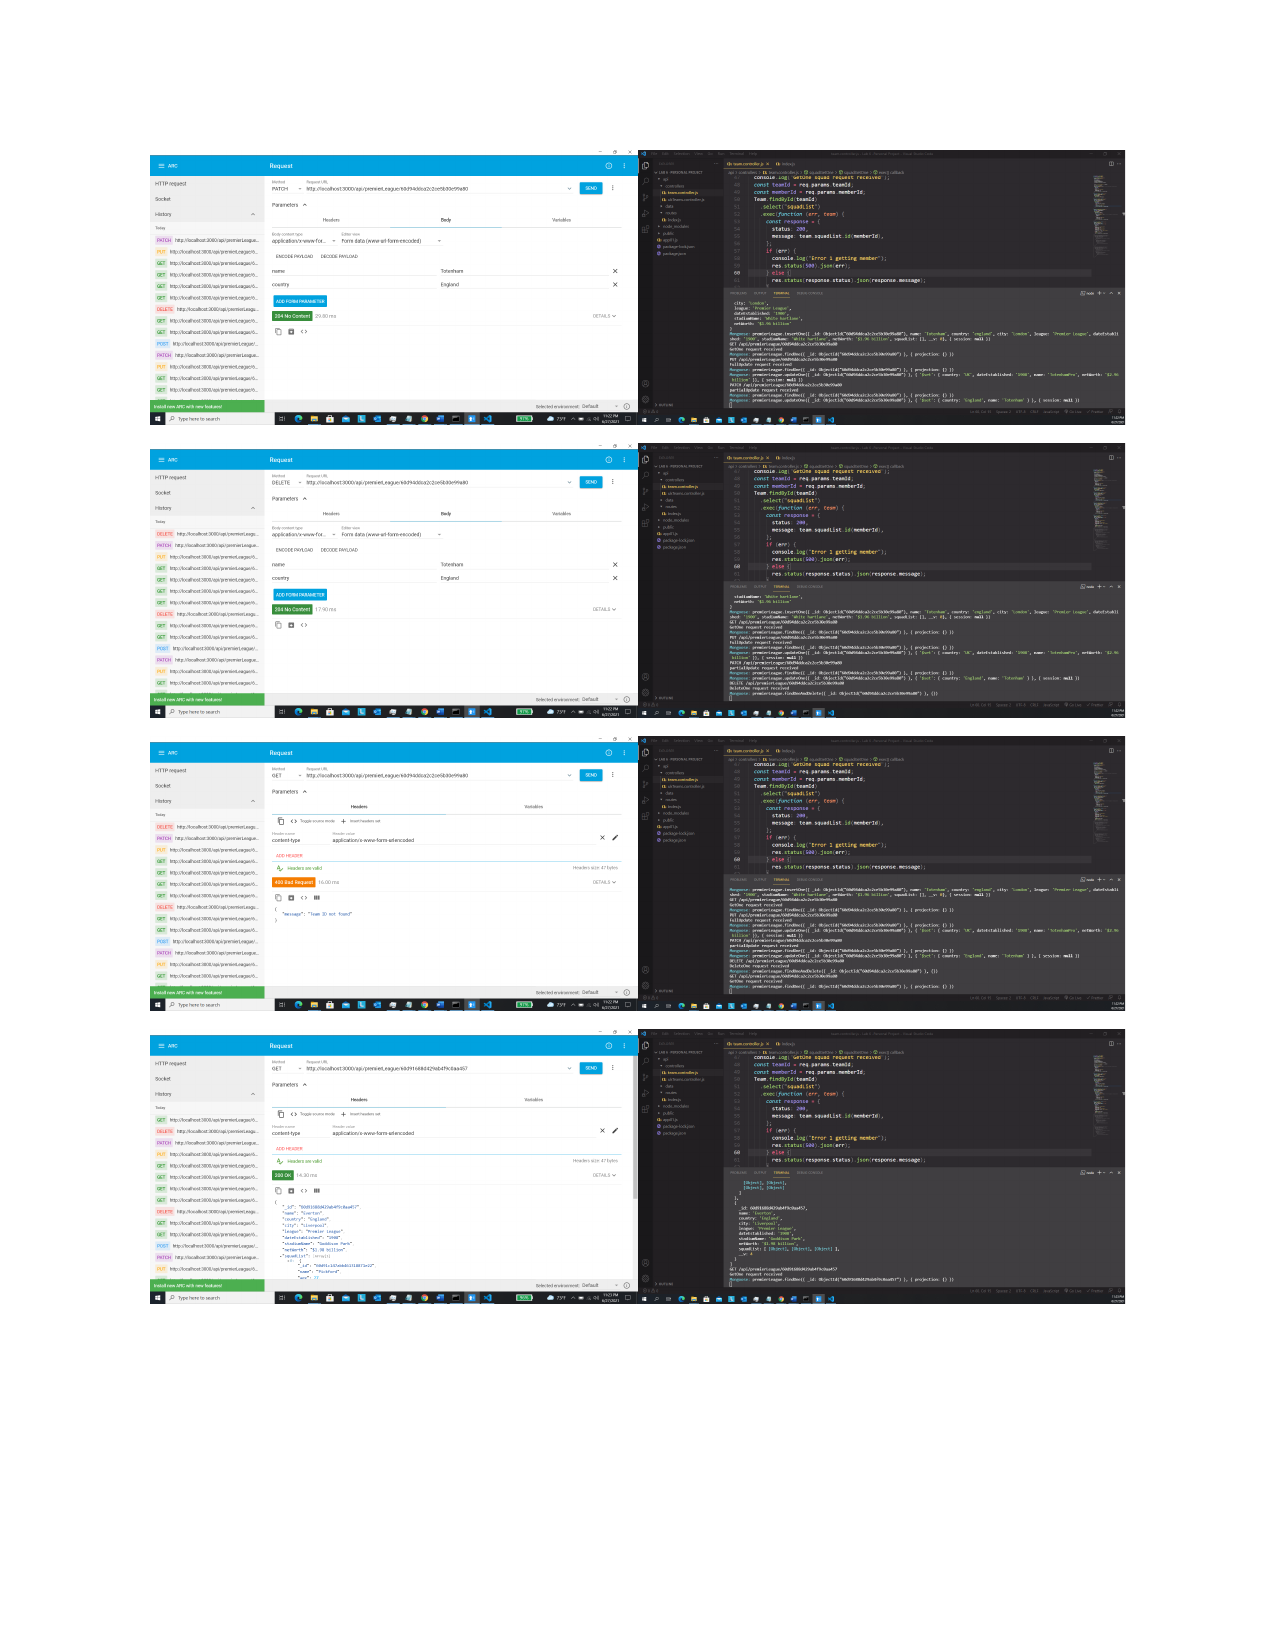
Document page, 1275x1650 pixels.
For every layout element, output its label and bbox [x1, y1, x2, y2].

picture [150, 1029, 1125, 1304]
picture [150, 443, 1125, 718]
picture [150, 150, 1125, 425]
picture [150, 736, 1125, 1011]
